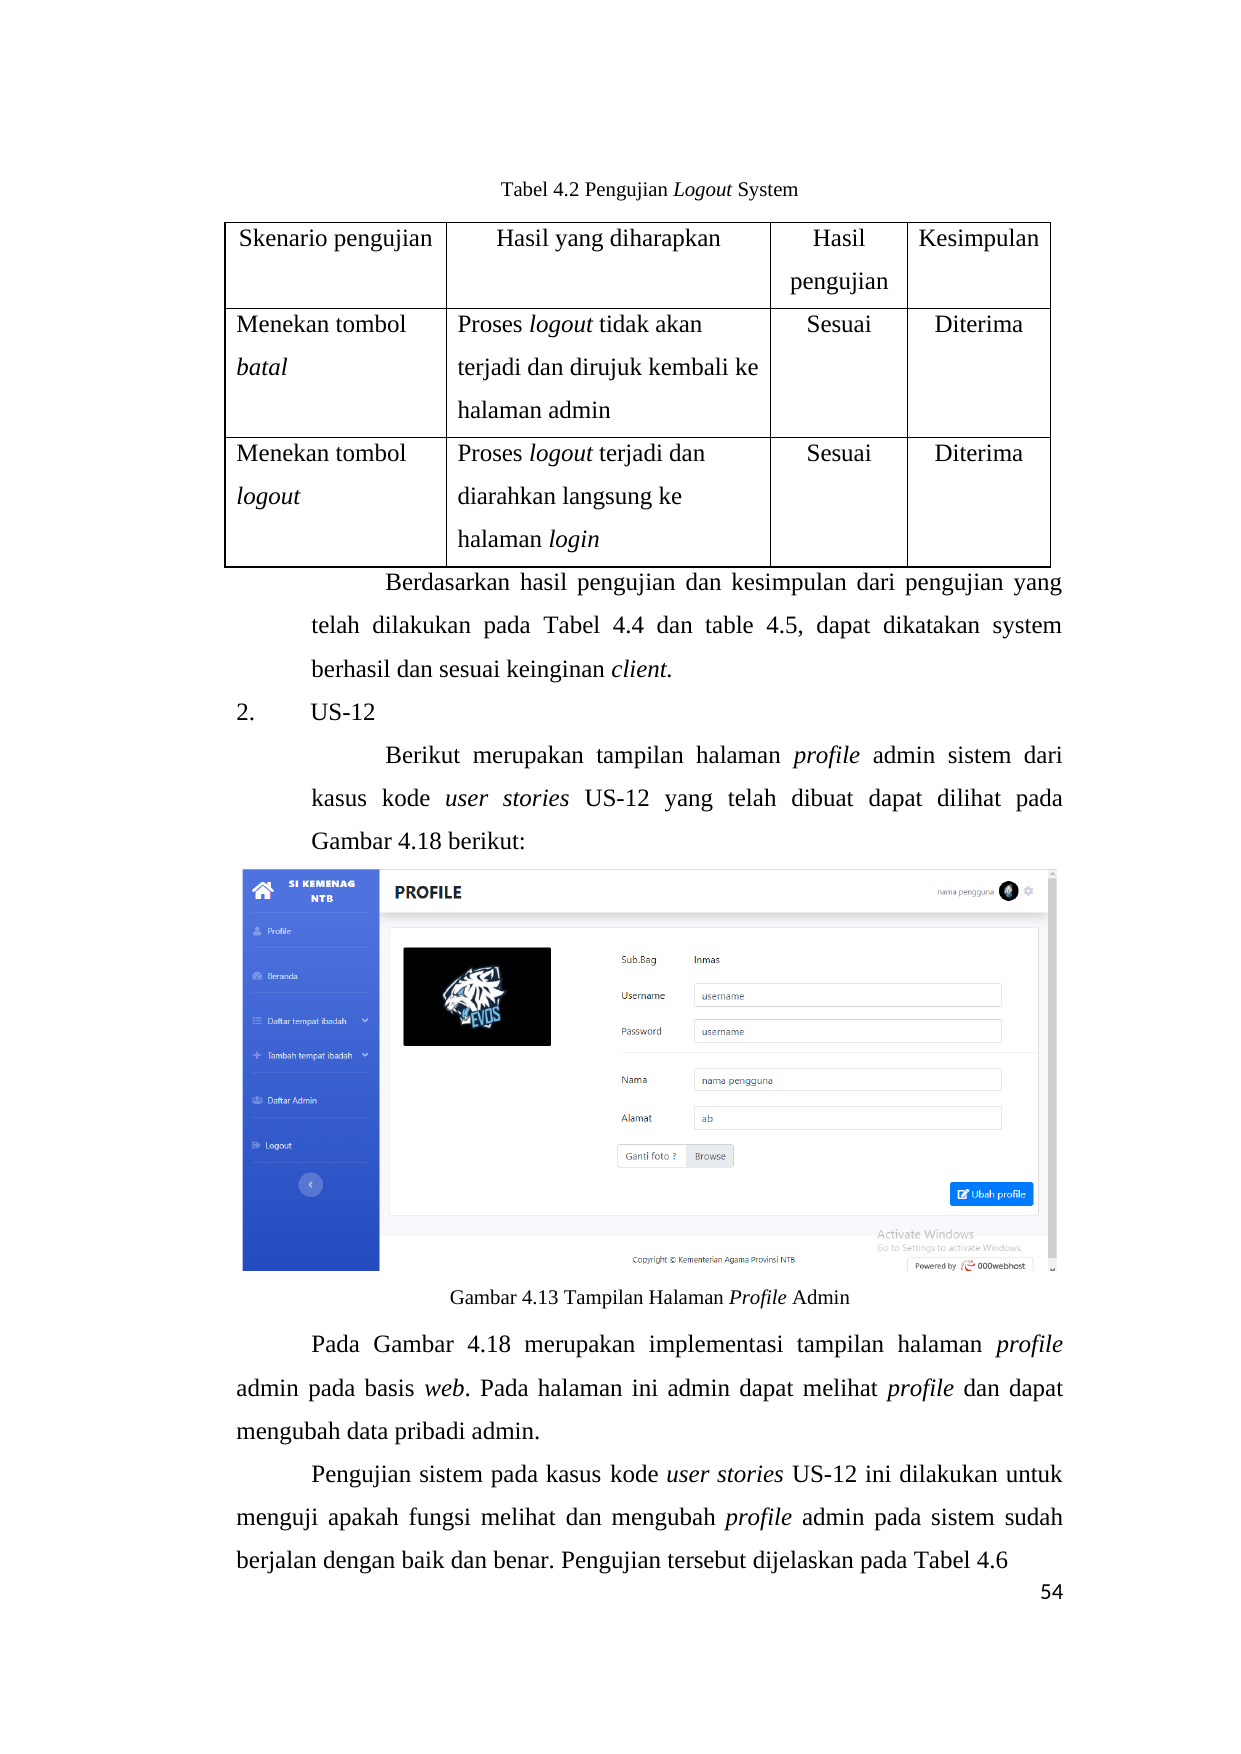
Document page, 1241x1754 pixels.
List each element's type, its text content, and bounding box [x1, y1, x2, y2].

list US-12 [236, 697, 1063, 726]
table_header Kesimpulan [908, 223, 1050, 308]
picture [242, 869, 1057, 1271]
list Pada Gambar 4.18 merupakan implementasi tampilan halaman profile admin pada basis web. Pada halaman ini admin dapat melihat profile dan dapat mengubah data pribadi admin. [236, 1329, 1063, 1444]
table_cell Proses logout tidak akan terjadi dan dirujuk kembali ke halaman admin [447, 309, 770, 437]
table_cell Menekan tombol logout [226, 438, 446, 566]
table_cell Diterima [908, 438, 1050, 566]
table_cell Menekan tombol batal [226, 309, 446, 437]
table_cell Proses logout terjadi dan diarahkan langsung ke halaman login [447, 438, 770, 566]
table_cell Sesuai [771, 438, 907, 566]
table_header Skenario pengujian [226, 223, 446, 308]
table_header Hasil pengujian [771, 223, 907, 308]
table_cell Sesuai [771, 309, 907, 437]
text Berikut merupakan tampilan halaman profile admin sistem dari kasus kode user stories US-12 yang telah dibuat dapat dilihat pada Gambar 4.18 berikut: [311, 740, 1063, 855]
list Pengujian sistem pada kasus kode user stories US-12 ini dilakukan untuk menguji apakah fungsi melihat dan mengubah profile admin pada sistem sudah berjalan dengan baik dan benar. Pengujian tersebut dijelaskan pada Tabel 4.6 [236, 1459, 1063, 1574]
table_cell Diterima [908, 309, 1050, 437]
text Berdasarkan hasil pengujian dan kesimpulan dari pengujian yang telah dilakukan pada Tabel 4.4 dan table 4.5, dapat dikatakan system berhasil dan sesuai keinginan client. [311, 567, 1063, 682]
table_header Hasil yang diharapkan [447, 223, 770, 308]
